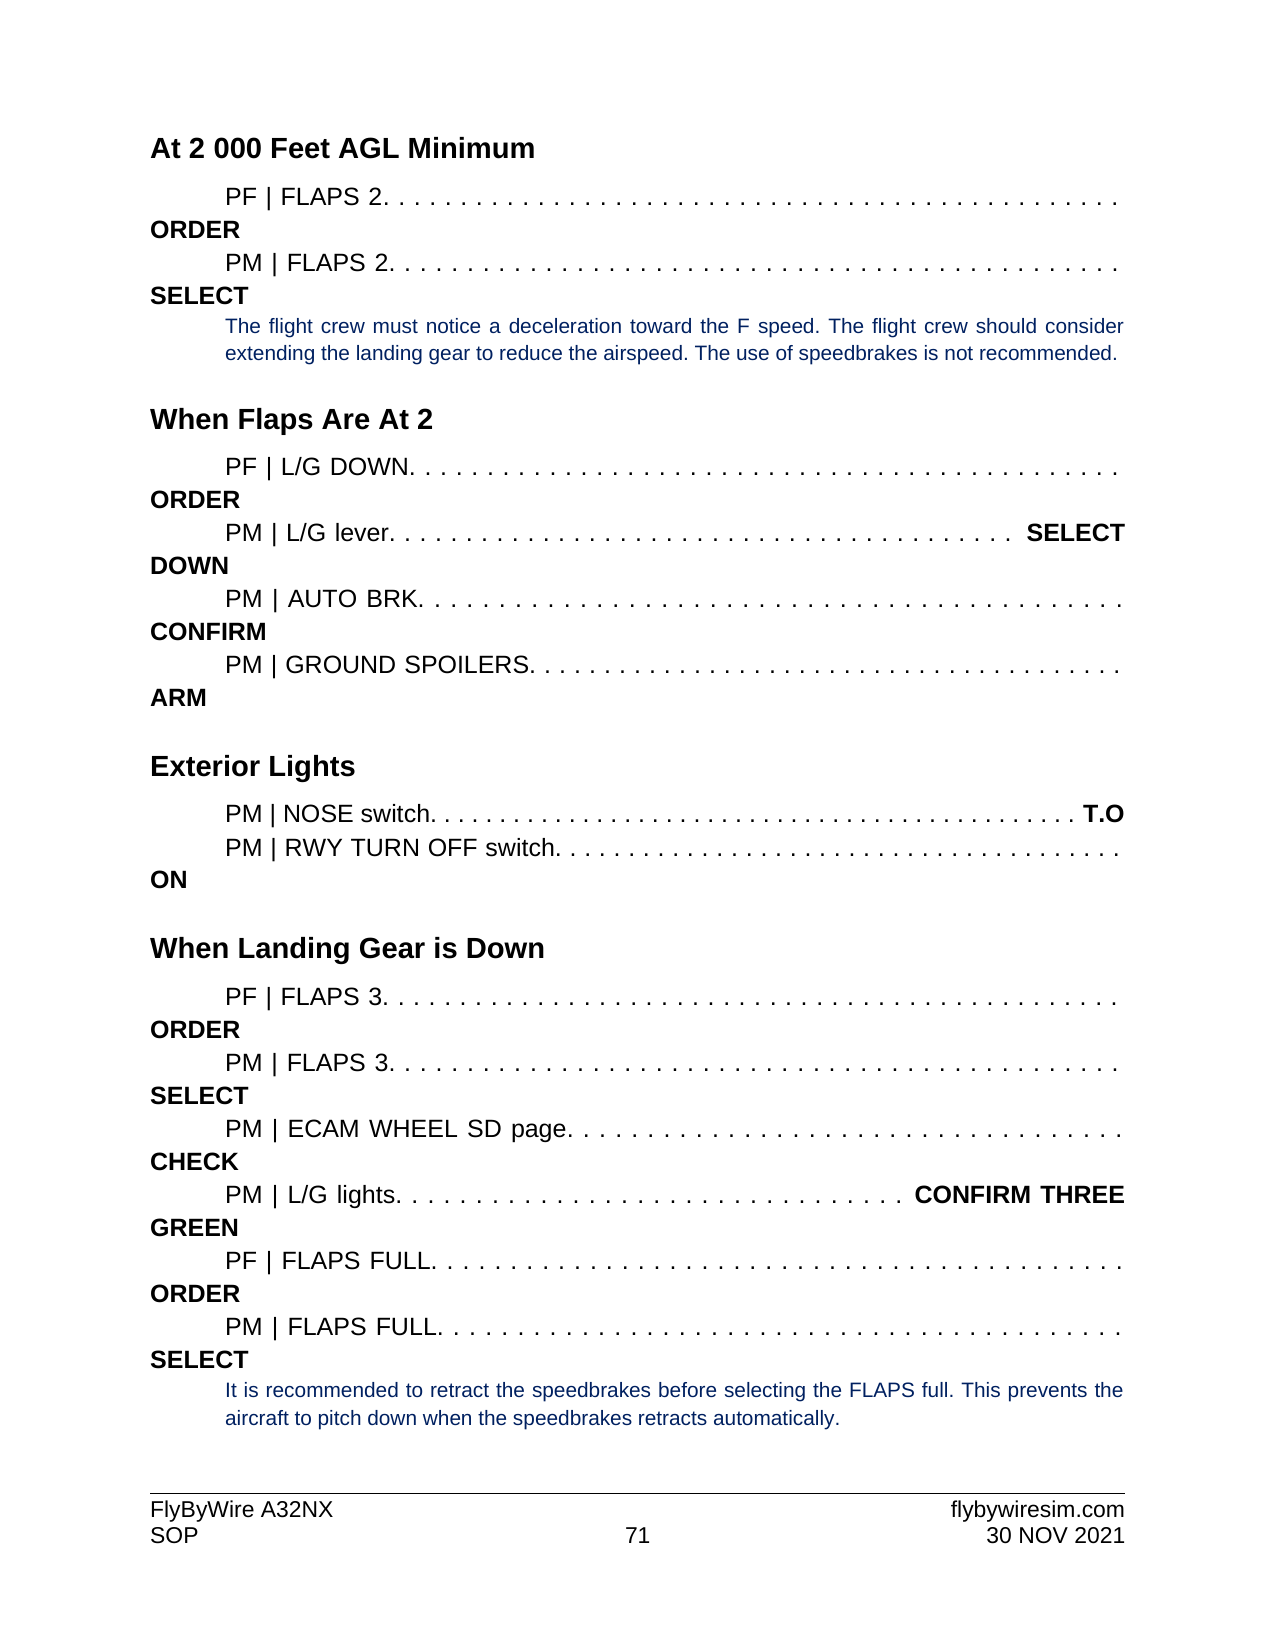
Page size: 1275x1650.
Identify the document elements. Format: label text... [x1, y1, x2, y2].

text PM | RWY TURN OFF switch. . . . . . . . . . . . . . . . . . . . . . . . . . . . . . . . . . . . . . . ON [150, 832, 1125, 894]
text PM | ECAM WHEEL SD page. . . . . . . . . . . . . . . . . . . . . . . . . . . . . . . . . . . CHECK [150, 1114, 1125, 1176]
text PM | L/G lever. . . . . . . . . . . . . . . . . . . . . . . . . . . . . . . . . . . . . . . . . SELECT DOWN [150, 518, 1125, 580]
text PF | FLAPS 2. . . . . . . . . . . . . . . . . . . . . . . . . . . . . . . . . . . . . . . . . . . . . . . . ORDER [150, 182, 1125, 243]
text PM | FLAPS 3. . . . . . . . . . . . . . . . . . . . . . . . . . . . . . . . . . . . . . . . . . . . . . . SELECT [150, 1048, 1125, 1110]
text PM | FLAPS 2. . . . . . . . . . . . . . . . . . . . . . . . . . . . . . . . . . . . . . . . . . . . . . . SELECT [150, 248, 1125, 309]
text It is recommended to retract the speedbrakes before selecting the FLAPS full. This prevents the aircraft to pitch down when the speedbrakes retracts automatically. [225, 1378, 1125, 1429]
text At 2 000 Feet AGL Minimum [150, 131, 1125, 165]
text PM | AUTO BRK. . . . . . . . . . . . . . . . . . . . . . . . . . . . . . . . . . . . . . . . . . . . CONFIRM [150, 584, 1125, 646]
text The flight crew must notice a deceleration toward the F speed. The flight crew should consider extending the landing gear to reduce the airspeed. The use of speedbrakes is not recommended. [225, 314, 1125, 365]
text PM | FLAPS FULL. . . . . . . . . . . . . . . . . . . . . . . . . . . . . . . . . . . . . . . . . . . SELECT [150, 1312, 1125, 1374]
text PM | NOSE switch. . . . . . . . . . . . . . . . . . . . . . . . . . . . . . . . . . . . . . . . . . . . . . . T.O [150, 799, 1125, 828]
text PF | FLAPS FULL. . . . . . . . . . . . . . . . . . . . . . . . . . . . . . . . . . . . . . . . . . . . ORDER [150, 1246, 1125, 1308]
text When Landing Gear is Down [150, 932, 1125, 965]
text When Flaps Are At 2 [150, 402, 1125, 435]
text PF | L/G DOWN. . . . . . . . . . . . . . . . . . . . . . . . . . . . . . . . . . . . . . . . . . . . . . ORDER [150, 452, 1125, 514]
text PM | L/G lights. . . . . . . . . . . . . . . . . . . . . . . . . . . . . . . . CONFIRM THREE GREEN [150, 1180, 1125, 1242]
text Exterior Lights [150, 749, 1125, 783]
text PM | GROUND SPOILERS. . . . . . . . . . . . . . . . . . . . . . . . . . . . . . . . . . . . . . . . ARM [150, 650, 1125, 712]
text PF | FLAPS 3. . . . . . . . . . . . . . . . . . . . . . . . . . . . . . . . . . . . . . . . . . . . . . . . ORDER [150, 982, 1125, 1044]
